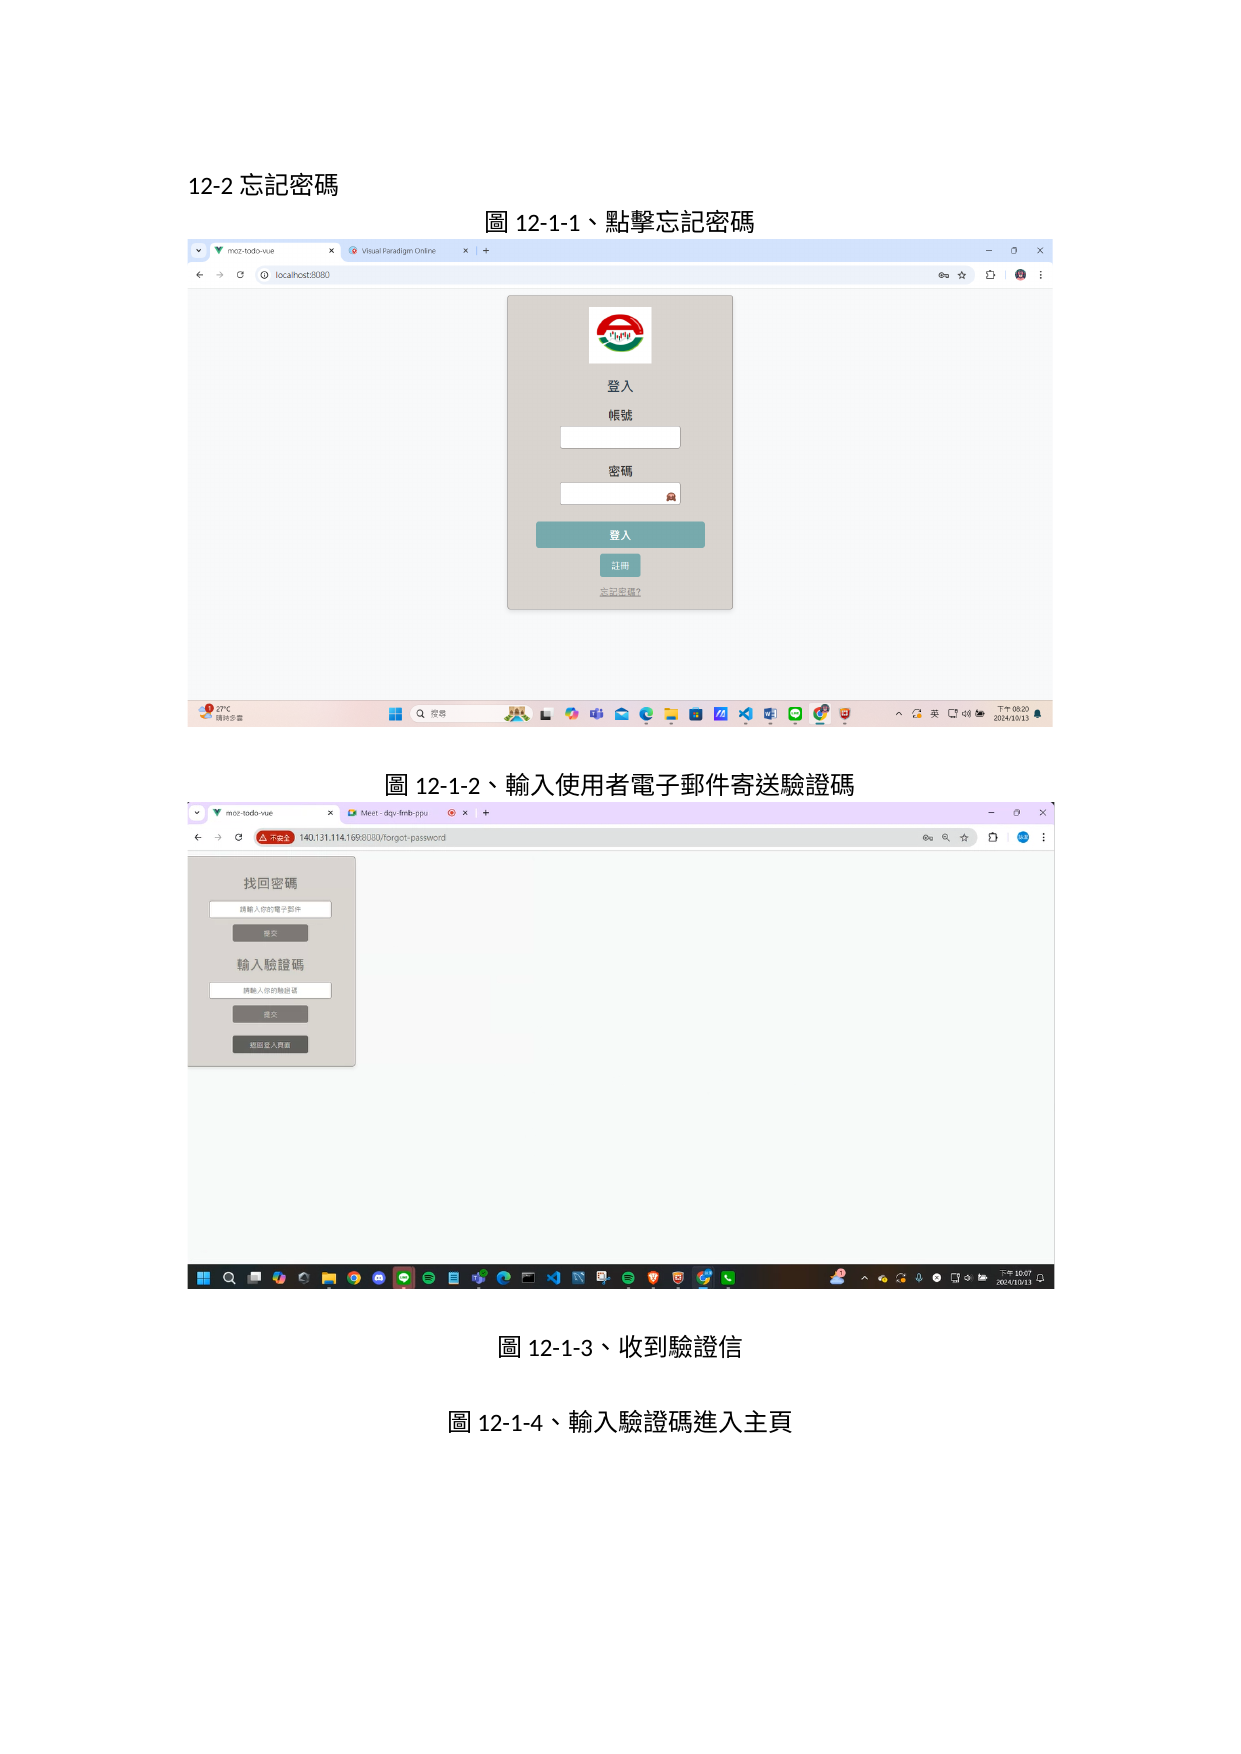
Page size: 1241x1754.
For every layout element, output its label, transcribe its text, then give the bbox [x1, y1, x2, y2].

text 圖12-1-3、收到驗證信 [187, 1327, 1053, 1364]
text 圖12-1-4、輸入驗證碼進入主頁 [187, 1402, 1053, 1439]
picture [187, 239, 1053, 727]
text 圖12-1-1、點擊忘記密碼 [187, 202, 1053, 239]
text 12-2 忘記密碼 [187, 164, 1053, 202]
text 圖12-1-2、輸入使用者電子郵件寄送驗證碼 [187, 764, 1053, 802]
picture [187, 802, 1055, 1289]
